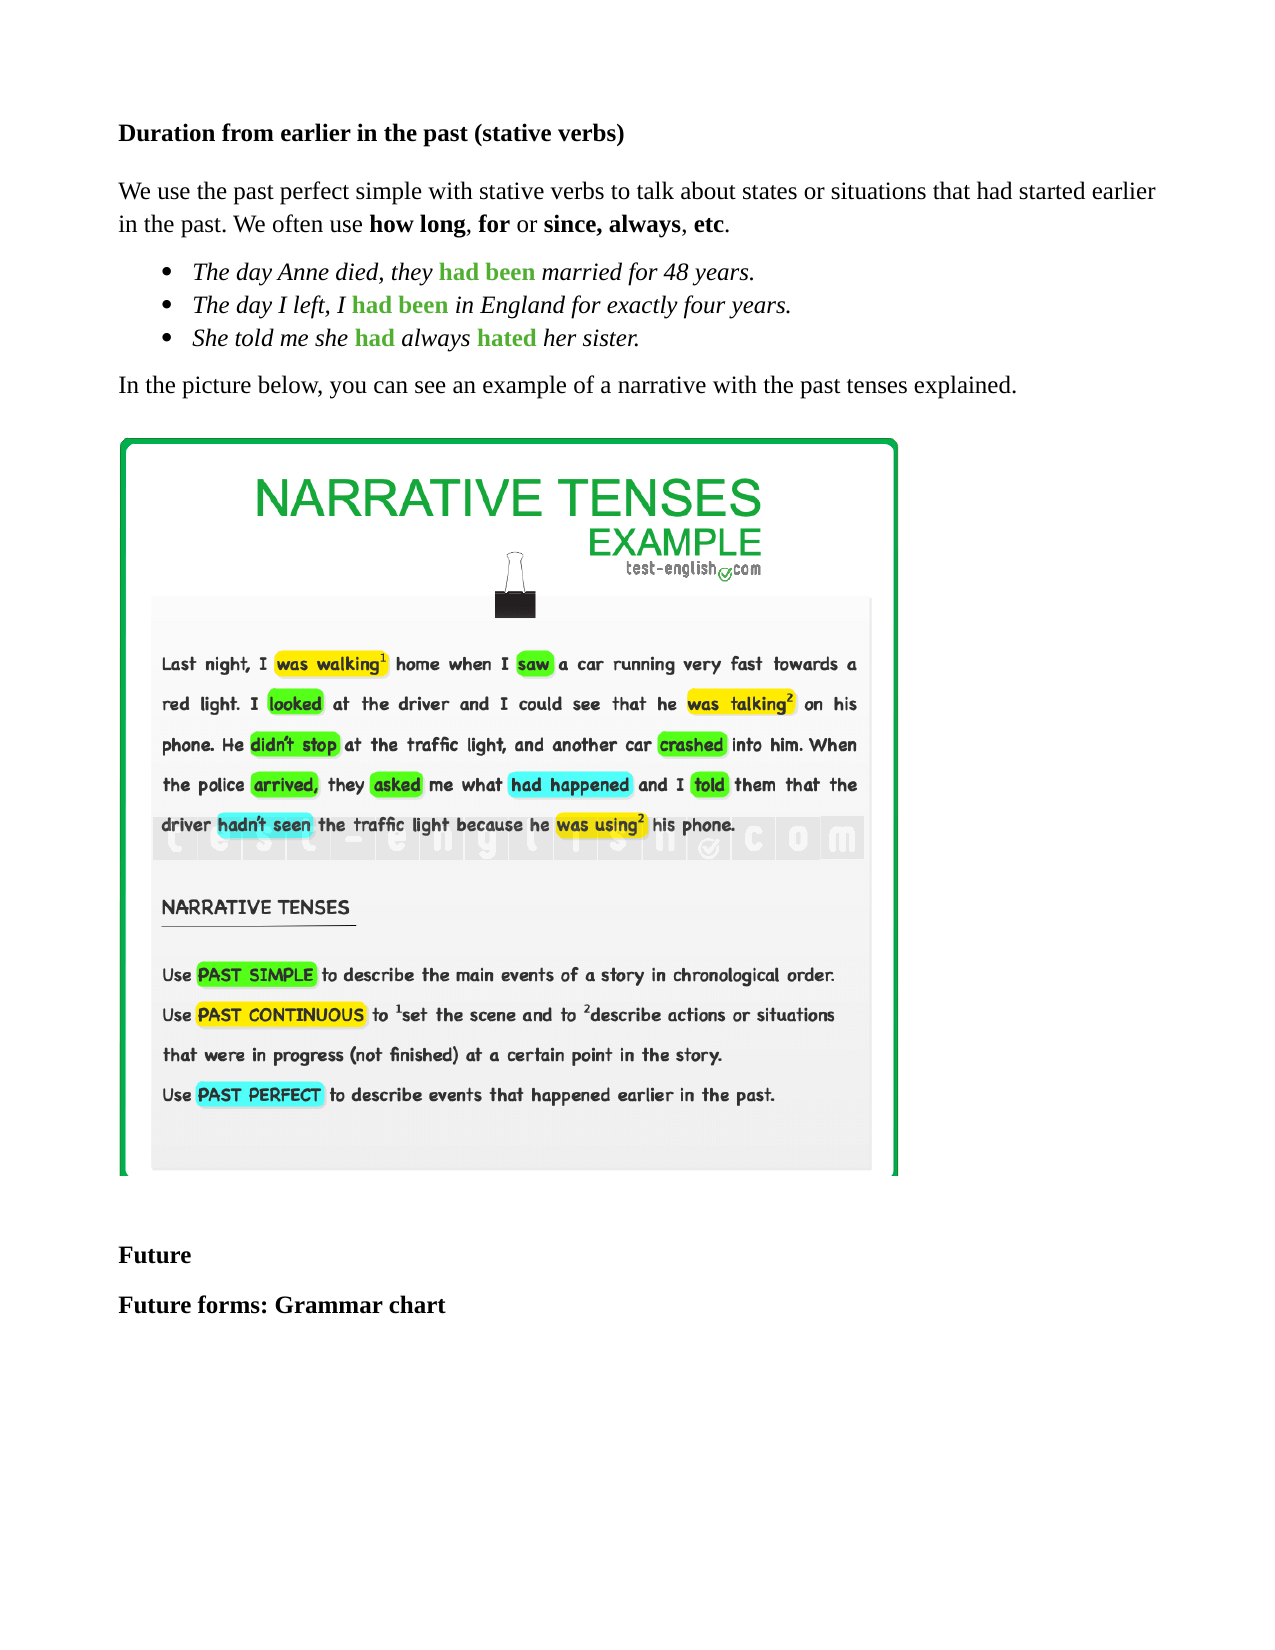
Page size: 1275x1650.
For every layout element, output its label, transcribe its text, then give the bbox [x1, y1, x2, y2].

picture [118, 436, 900, 1176]
subtitle Duration from earlier in the past (stative verbs) [118, 118, 1157, 147]
list The day I left, I had been in England for exactly four years. [162, 290, 1157, 319]
list The day Anne died, they had been married for 48 years. [162, 257, 1157, 286]
list She told me she had always hated her sister. [162, 323, 1157, 352]
subtitle Future [118, 1241, 1157, 1269]
subtitle Future forms: Grammar chart [118, 1290, 1157, 1319]
text We use the past perfect simple with stative verbs to talk about states or situations that had started earlier in the past. We often use how long, for or since, always, etc. [118, 176, 1157, 238]
